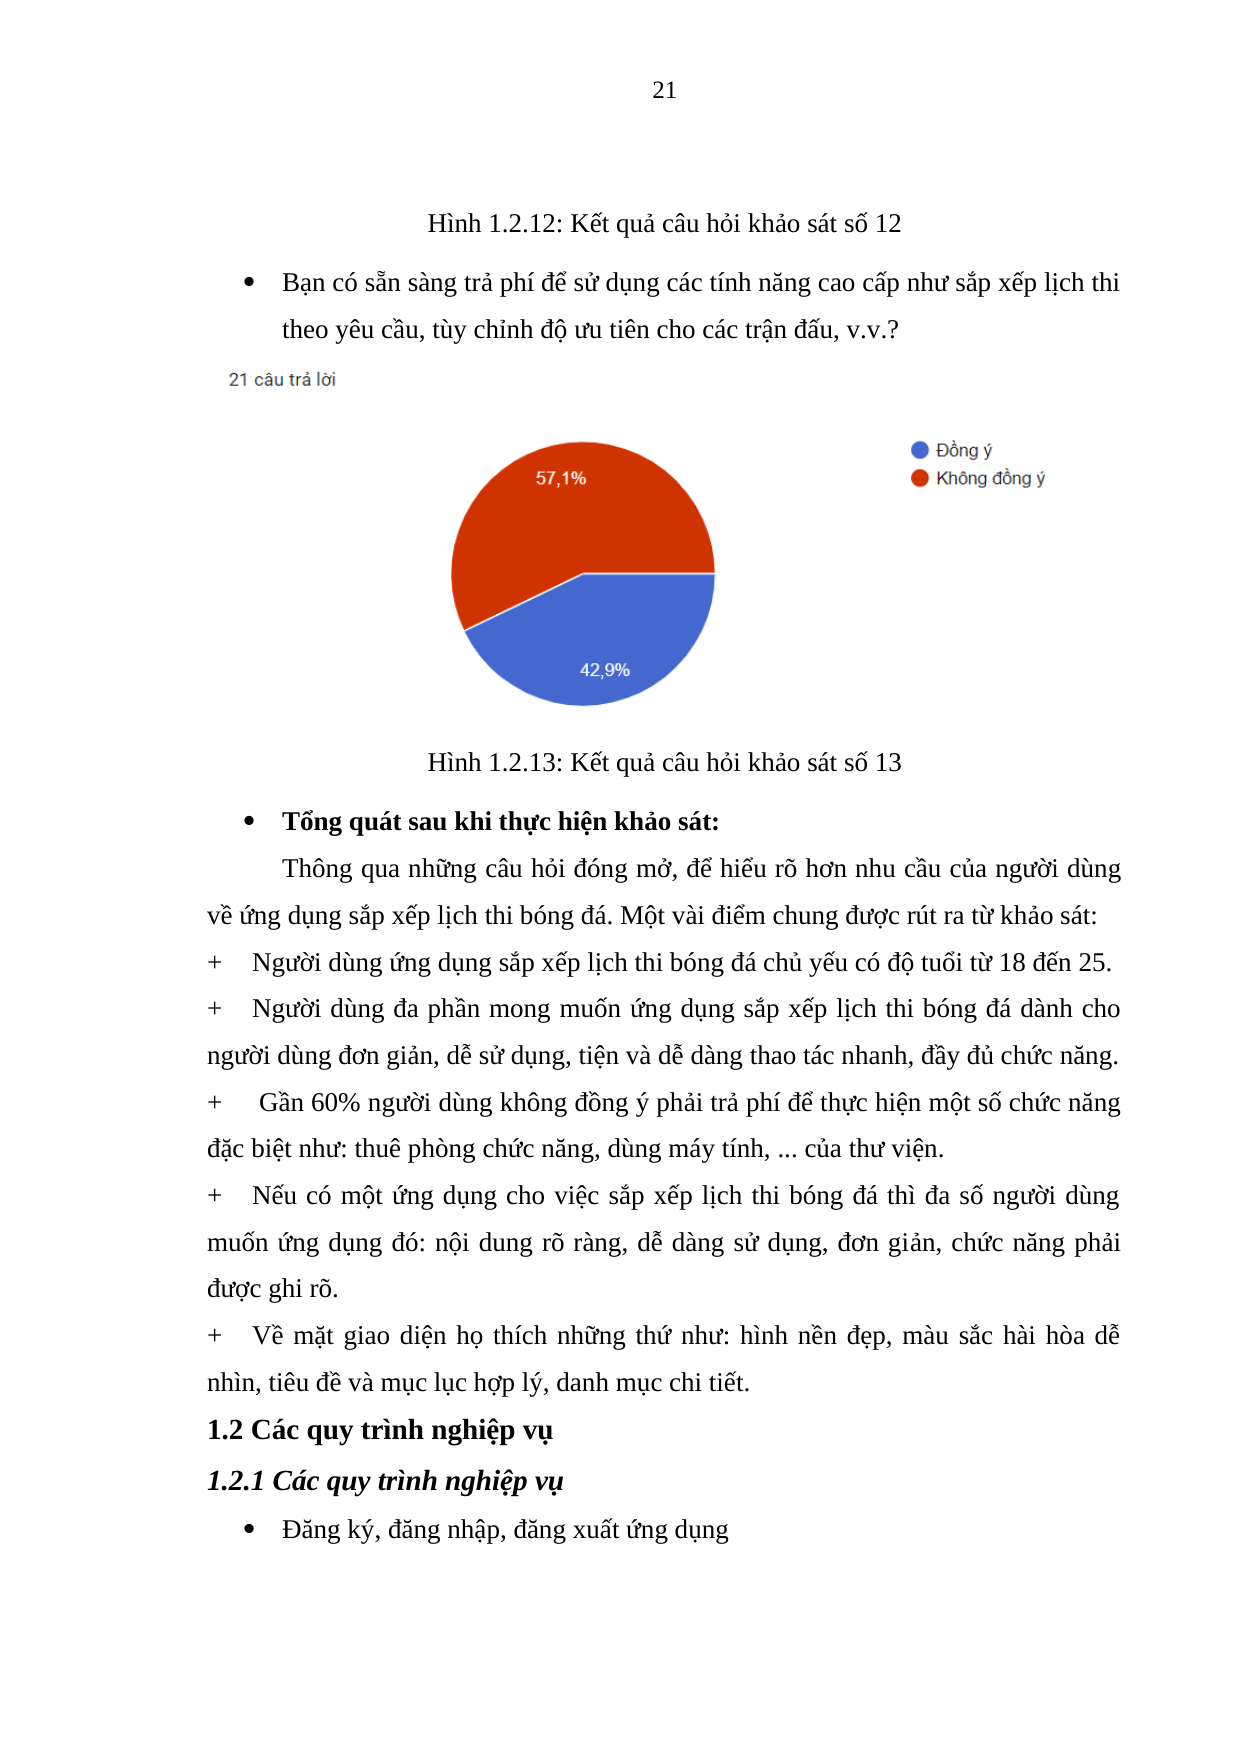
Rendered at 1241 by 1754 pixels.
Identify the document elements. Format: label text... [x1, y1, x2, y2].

text + Gần 60% người dùng không đồng ý phải trả phí để thực hiện một số chức năng đặc biệt như: thuê phòng chức năng, dùng máy tính, ... của thư viện. [207, 1086, 1122, 1163]
list Đăng ký, đăng nhập, đăng xuất ứng dụng [244, 1513, 1122, 1544]
list Tổng quát sau khi thực hiện khảo sát: [244, 805, 1122, 837]
text Hình 1.2.12: Kết quả câu hỏi khảo sát số 12 [207, 207, 1122, 238]
text 1.2.1 Các quy trình nghiệp vụ [207, 1463, 1122, 1496]
text + Về mặt giao diện họ thích những thứ như: hình nền đẹp, màu sắc hài hòa dễ nhìn, tiêu đề và mục lục hợp lý, danh mục chi tiết. [207, 1319, 1122, 1397]
picture [206, 359, 1123, 719]
text 1.2 Các quy trình nghiệp vụ [207, 1412, 1122, 1446]
text + Nếu có một ứng dụng cho việc sắp xếp lịch thi bóng đá thì đa số người dùng muốn ứng dụng đó: nội dung rõ ràng, dễ dàng sử dụng, đơn giản, chức năng phải được ghi rõ. [207, 1179, 1122, 1303]
text + Người dùng ứng dụng sắp xếp lịch thi bóng đá chủ yếu có độ tuổi từ 18 đến 25. [207, 946, 1122, 977]
list Bạn có sẵn sàng trả phí để sử dụng các tính năng cao cấp như sắp xếp lịch thi theo yêu cầu, tùy chỉnh độ ưu tiên cho các trận đấu, v.v.? [244, 266, 1122, 344]
text Thông qua những câu hỏi đóng mở, để hiểu rõ hơn nhu cầu của người dùng về ứng dụng sắp xếp lịch thi bóng đá. Một vài điểm chung được rút ra từ khảo sát: [207, 852, 1122, 930]
text Hình 1.2.13: Kết quả câu hỏi khảo sát số 13 [207, 746, 1122, 777]
text + Người dùng đa phần mong muốn ứng dụng sắp xếp lịch thi bóng đá dành cho người dùng đơn giản, dễ sử dụng, tiện và dễ dàng thao tác nhanh, đầy đủ chức năng. [207, 992, 1122, 1070]
